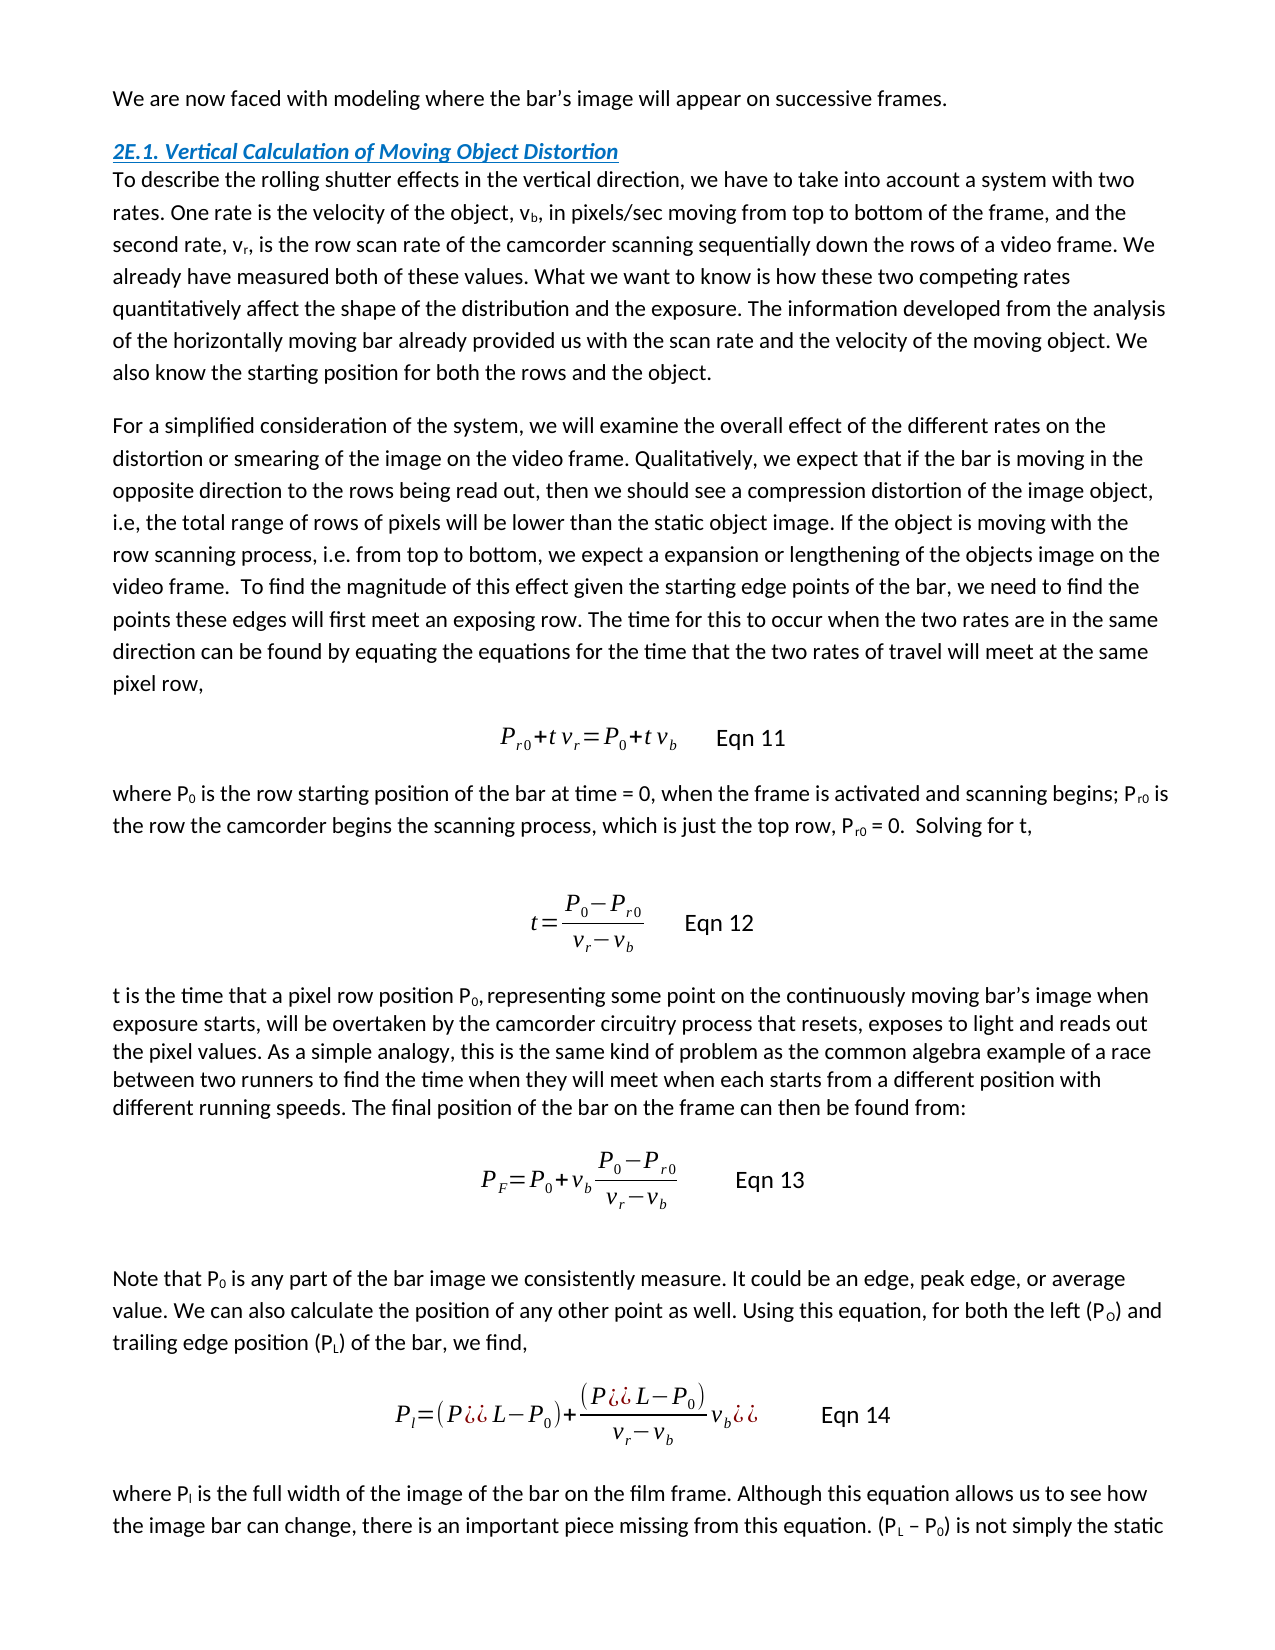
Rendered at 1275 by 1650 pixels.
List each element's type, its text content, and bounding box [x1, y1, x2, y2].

subtitle 2E.1. Vertical Calculation of Moving Object Distortion [112, 137, 1172, 165]
text We are now faced with modeling where the bar’s image will appear on successive frames. [112, 84, 1172, 112]
text Eqn 12 [112, 890, 1172, 956]
text To describe the rolling shutter effects in the vertical direction, we have to take into account a system with two rates. One rate is the velocity of the object, vb, in pixels/sec moving from top to bottom of the frame, and the second rate, vr, is the row scan rate of the camcorder scanning sequentially down the rows of a video frame. We already have measured both of these values. What we want to know is how these two competing rates quantitatively affect the shape of the distribution and the exposure. The information developed from the analysis of the horizontally moving bar already provided us with the scan rate and the velocity of the moving object. We also know the starting position for both the rows and the object. [112, 165, 1172, 387]
text t is the time that a pixel row position P0, representing some point on the continuously moving bar’s image when exposure starts, will be overtaken by the camcorder circuitry process that resets, exposes to light and reads out the pixel values. As a simple analogy, this is the same kind of problem as the common algebra example of a race between two runners to find the time when they will meet when each starts from a different position with different running speeds. The final position of the bar on the frame can then be found from: [112, 981, 1172, 1122]
text Note that P0 is any part of the bar image we consistently measure. It could be an edge, peak edge, or average value. We can also calculate the position of any other point as well. Using this equation, for both the left (PO) and trailing edge position (PL) of the bar, we find, [112, 1264, 1172, 1357]
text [112, 1479, 1172, 1539]
text For a simplified consideration of the system, we will examine the overall effect of the different rates on the distortion or smearing of the image on the video frame. Qualitatively, we expect that if the bar is moving in the opposite direction to the rows being read out, then we should see a compression distortion of the image object, i.e, the total range of rows of pixels will be lower than the static object image. If the object is moving with the row scanning process, i.e. from top to bottom, we expect a expansion or lengthening of the objects image on the video frame. To find the magnitude of this effect given the starting edge points of the bar, we need to find the points these edges will first meet an exposing row. The time for this to occur when the two rates are in the same direction can be found by equating the equations for the time that the two rates of travel will meet at the same pixel row, [112, 412, 1172, 697]
text Eqn 14 [112, 1382, 1172, 1448]
text Eqn 13 [112, 1147, 1172, 1213]
text Eqn 11 [112, 722, 1172, 754]
text where P0 is the row starting position of the bar at time = 0, when the frame is activated and scanning begins; Pr0 is the row the camcorder begins the scanning process, which is just the top row, Pr0 = 0. Solving for t, [112, 779, 1172, 839]
